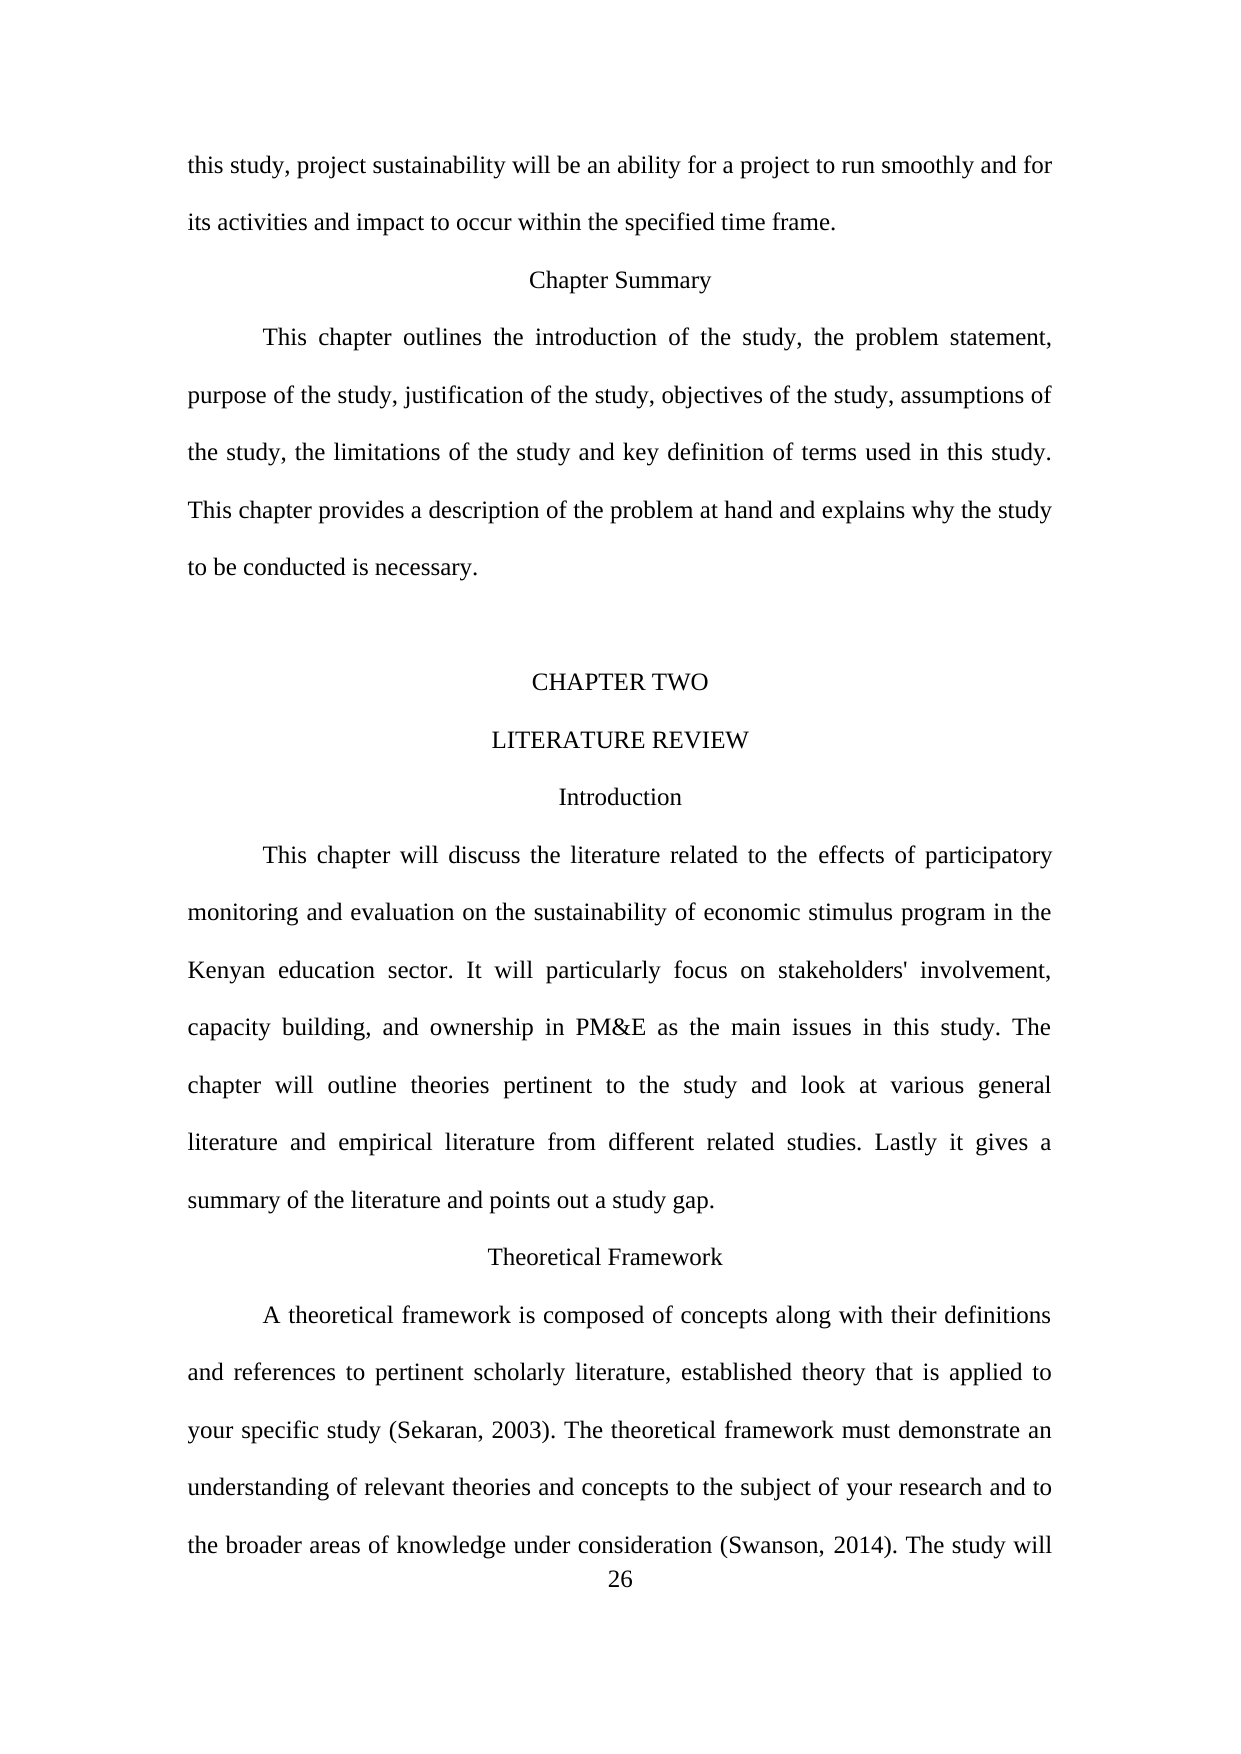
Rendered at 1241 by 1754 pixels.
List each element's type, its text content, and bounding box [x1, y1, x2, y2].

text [187, 1300, 1053, 1559]
text Chapter Summary [187, 265, 1053, 294]
text LITERATURE REVIEW [187, 725, 1053, 754]
text CHAPTER TWO [187, 667, 1053, 696]
text Theoretical Framework [412, 1242, 1053, 1271]
text This chapter outlines the introduction of the study, the problem statement, purpose of the study, justification of the study, objectives of the study, assumptions of the study, the limitations of the study and key definition of terms used in this study. This chapter provides a description of the problem at hand and explains why the study to be conducted is necessary. [187, 322, 1053, 581]
text This chapter will discuss the literature related to the effects of participatory monitoring and evaluation on the sustainability of economic stimulus program in the Kenyan education sector. It will particularly focus on stakeholders' involvement, capacity building, and ownership in PM&E as the main issues in this study. The chapter will outline theories pertinent to the study and look at various general literature and empirical literature from different related studies. Lastly it gives a summary of the literature and points out a study gap. [187, 840, 1053, 1214]
text Introduction [187, 782, 1053, 811]
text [187, 150, 1053, 236]
